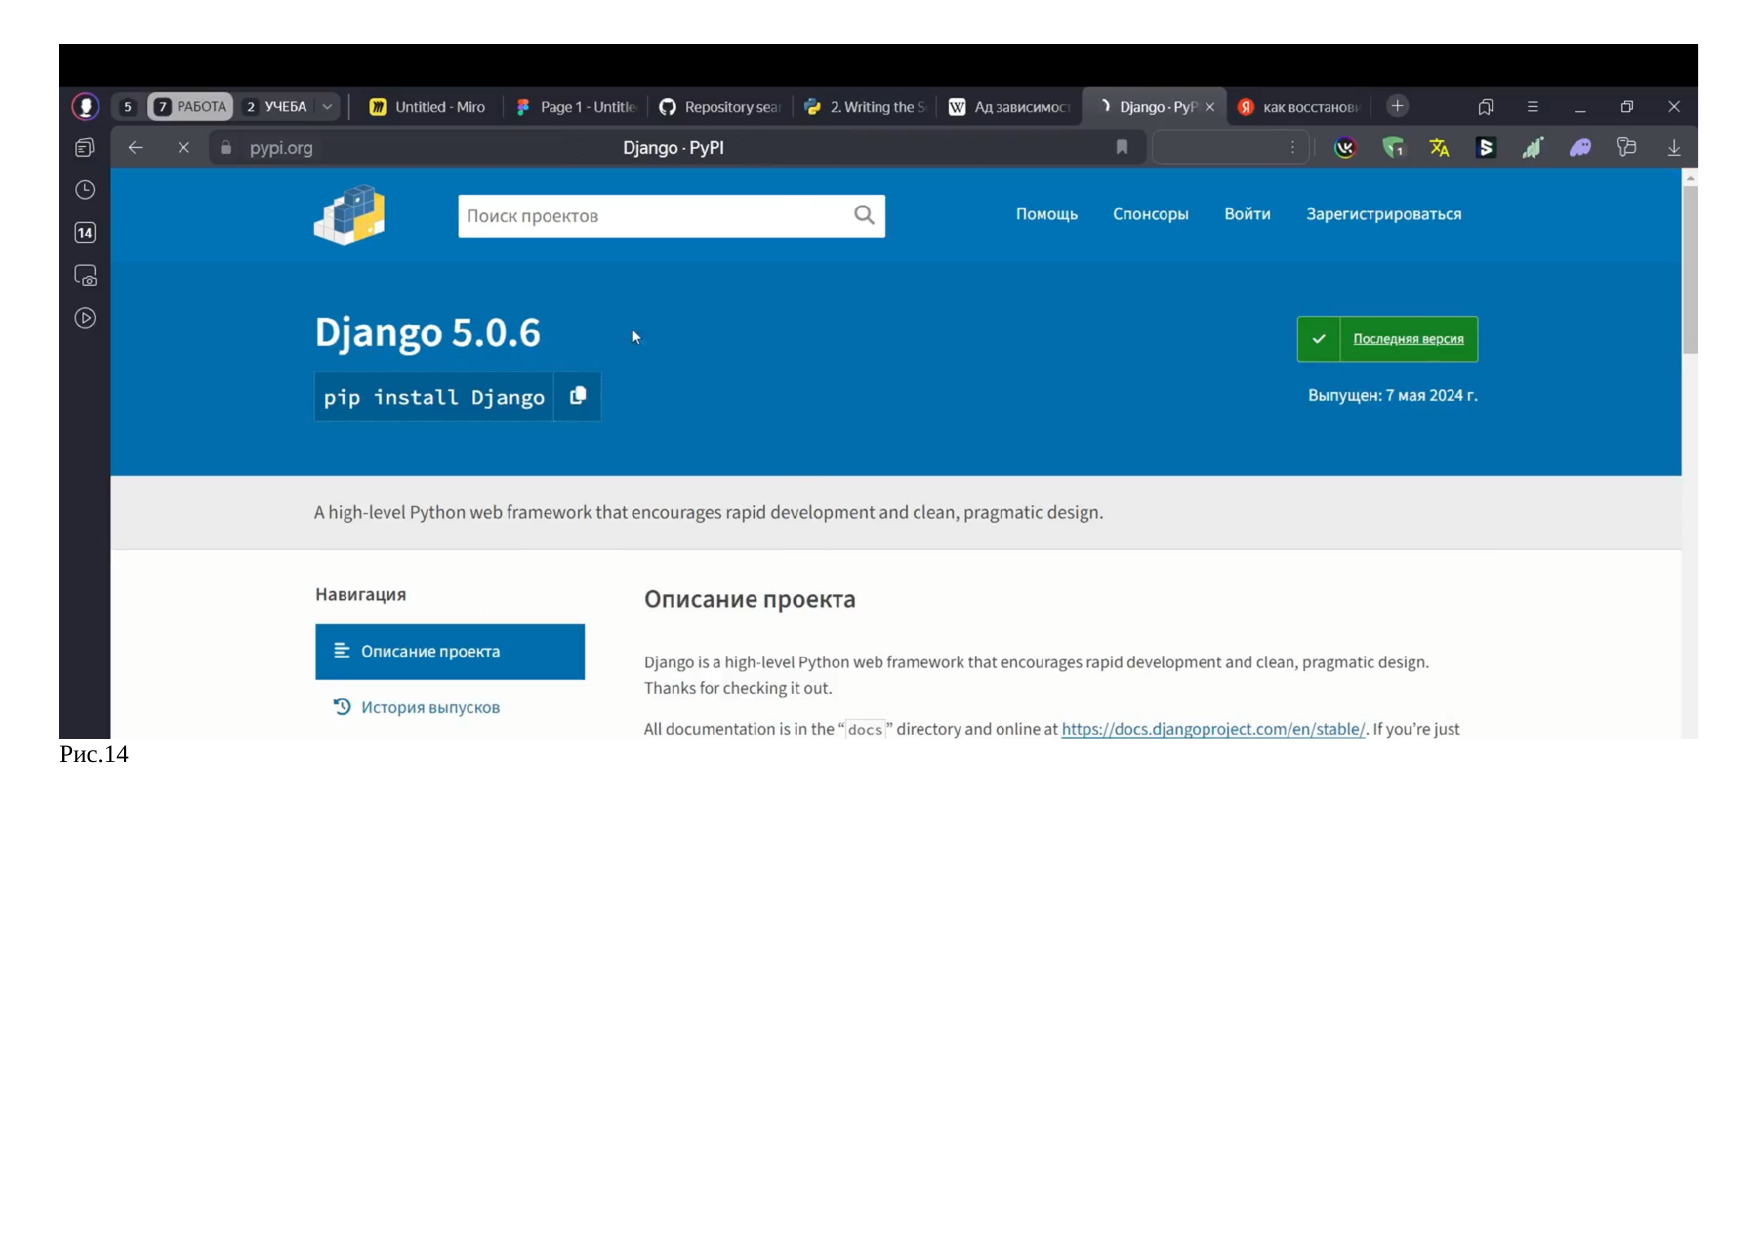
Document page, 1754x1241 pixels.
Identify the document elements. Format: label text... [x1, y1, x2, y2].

picture [59, 44, 1699, 739]
text Рис.14 [59, 739, 1698, 768]
